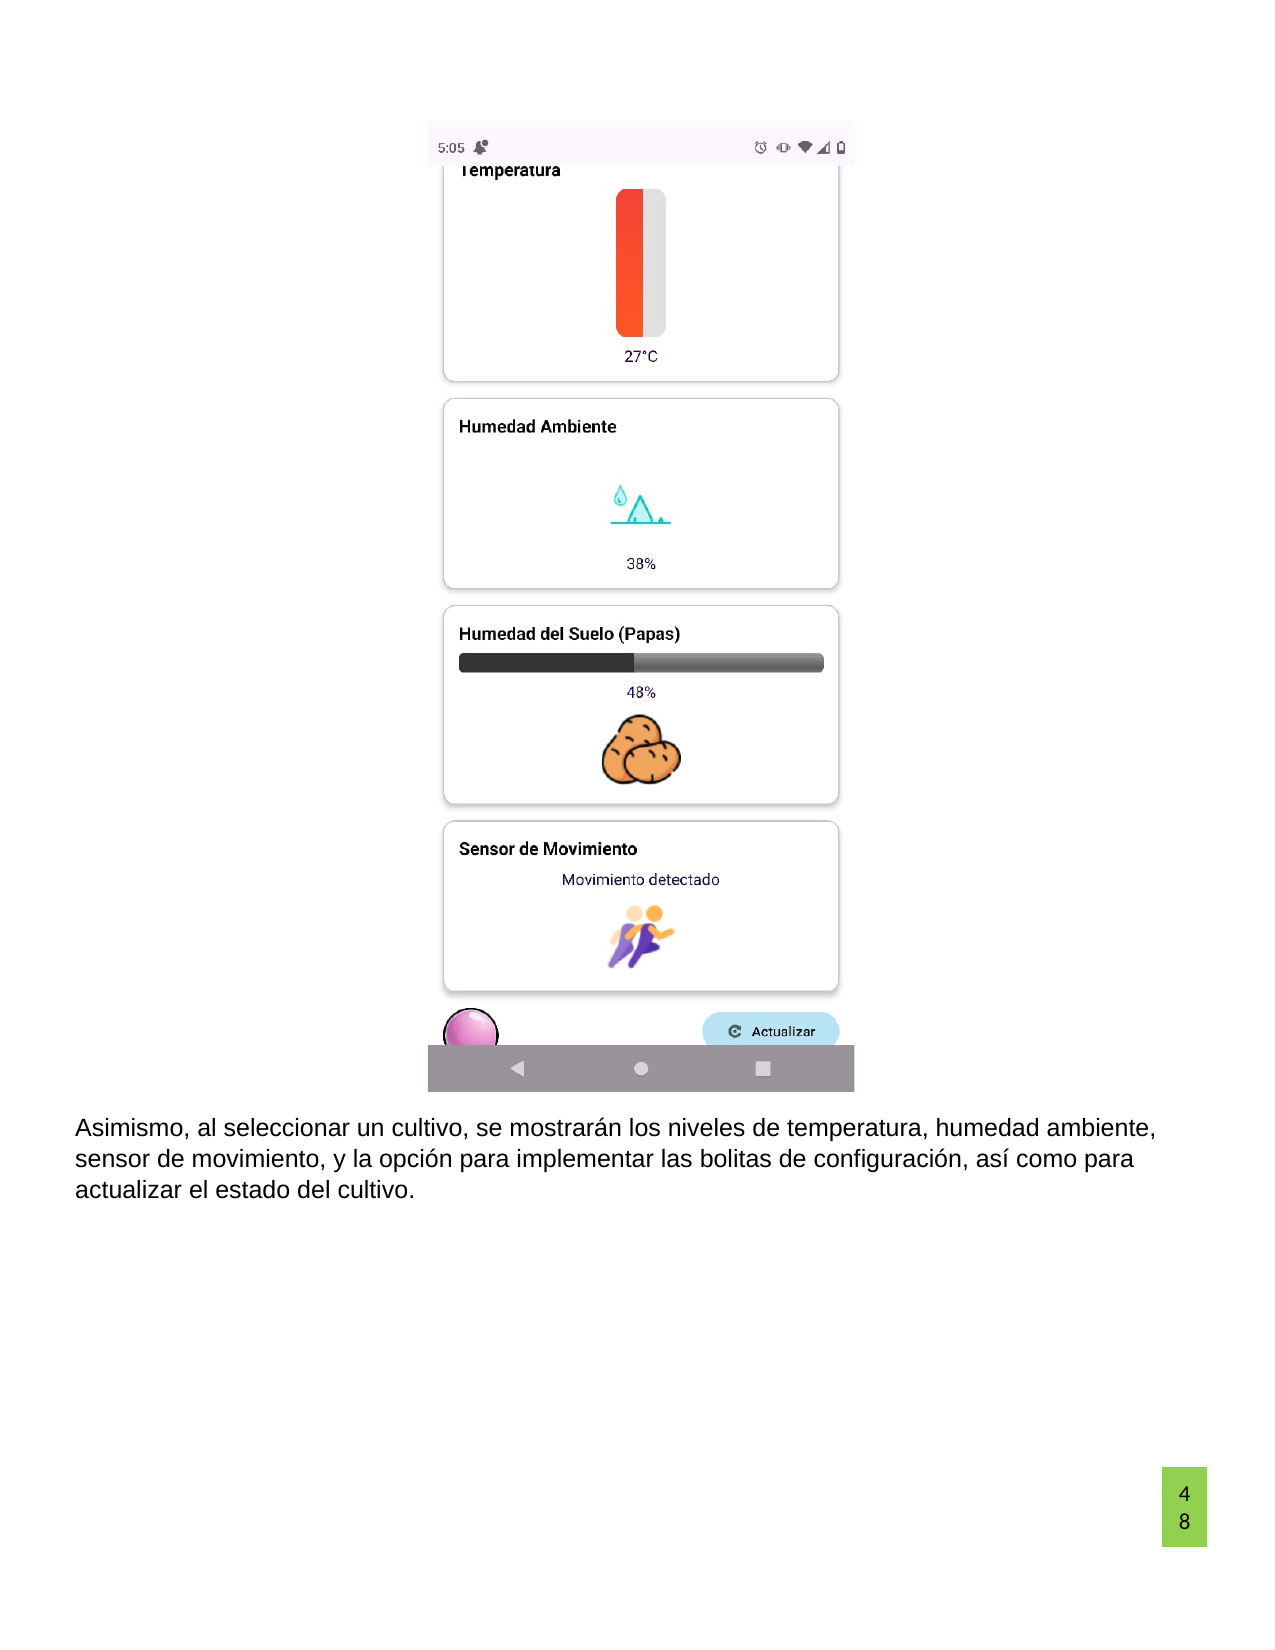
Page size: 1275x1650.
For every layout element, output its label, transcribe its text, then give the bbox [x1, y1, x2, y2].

text Asimismo, al seleccionar un cultivo, se mostrarán los niveles de temperatura, humedad ambiente, sensor de movimiento, y la opción para implementar las bolitas de configuración, así como para actualizar el estado del cultivo. [75, 1113, 1207, 1204]
picture [427, 121, 855, 1092]
